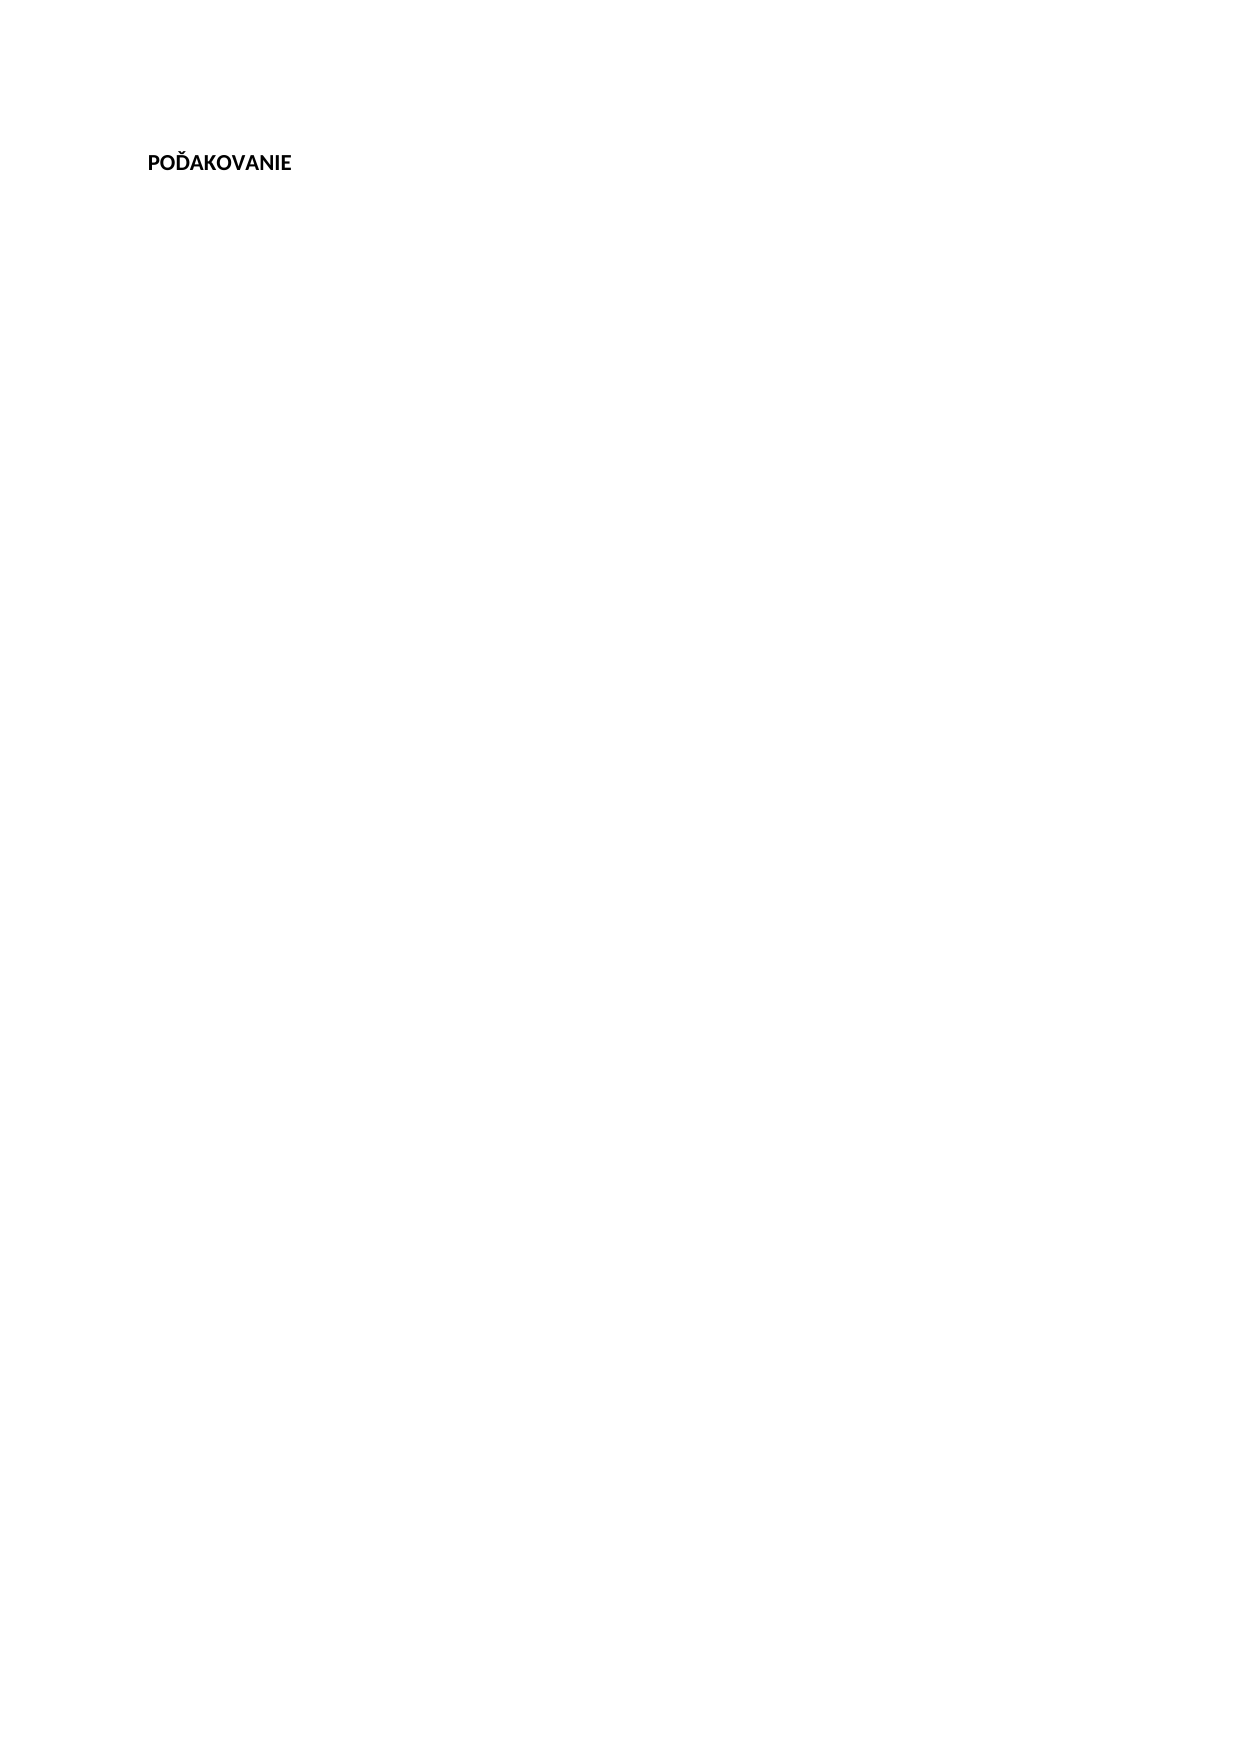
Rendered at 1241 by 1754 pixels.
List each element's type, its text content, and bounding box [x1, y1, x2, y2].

text POĎAKOVANIE [148, 148, 1093, 176]
